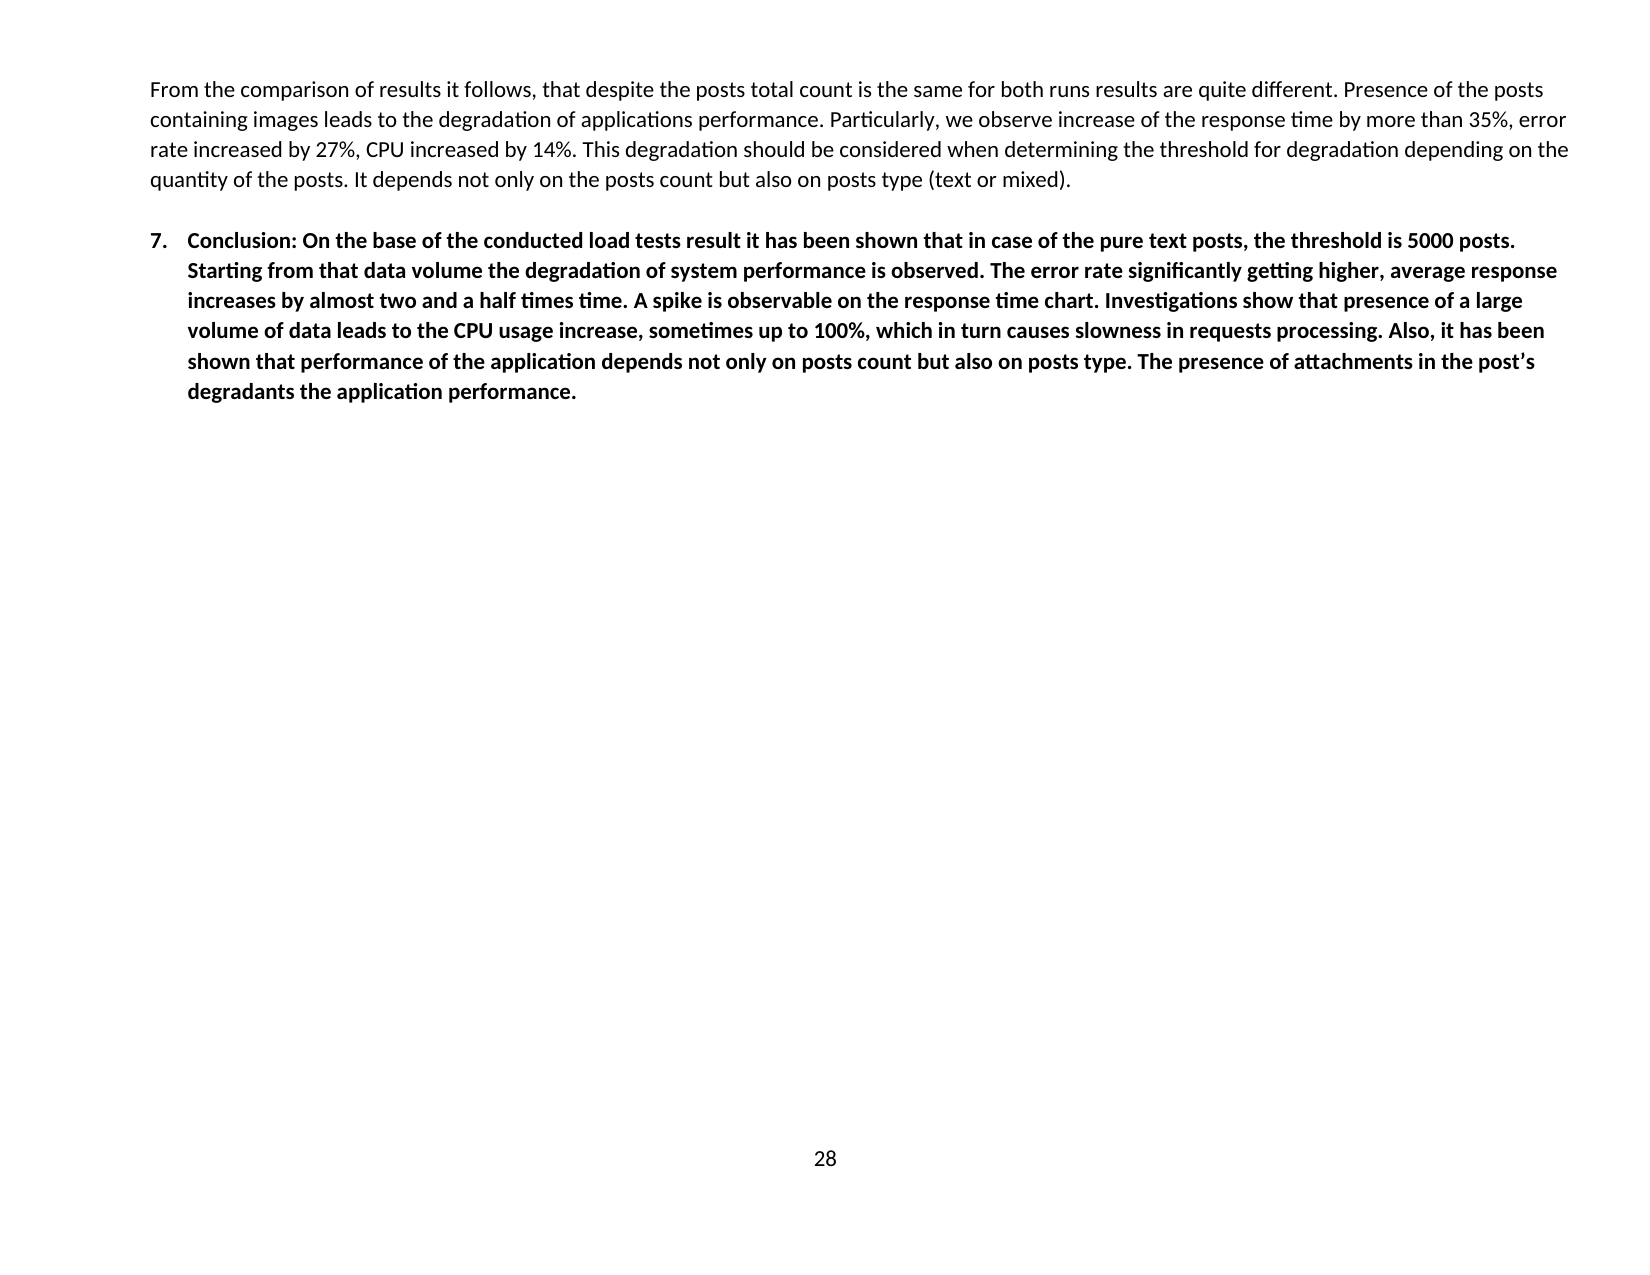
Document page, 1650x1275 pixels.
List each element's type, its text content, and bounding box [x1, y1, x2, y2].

list From the comparison of results it follows, that despite the posts total count is the same for both runs results are quite different. Presence of the posts containing images leads to the degradation of applications performance. Particularly, we observe increase of the response time by more than 35%, error rate increased by 27%, CPU increased by 14%. This degradation should be considered when determining the threshold for degradation depending on the quantity of the posts. It depends not only on the posts count but also on posts type (text or mixed). [150, 75, 1575, 194]
list Conclusion: On the base of the conducted load tests result it has been shown that in case of the pure text posts, the threshold is 5000 posts. Starting from that data volume the degradation of system performance is observed. The error rate significantly getting higher, average response increases by almost two and a half times time. A spike is observable on the response time chart. Investigations show that presence of a large volume of data leads to the CPU usage increase, sometimes up to 100%, which in turn causes slowness in requests processing. Also, it has been shown that performance of the application depends not only on posts count but also on posts type. The presence of attachments in the post’s degradants the application performance. [150, 226, 1575, 405]
